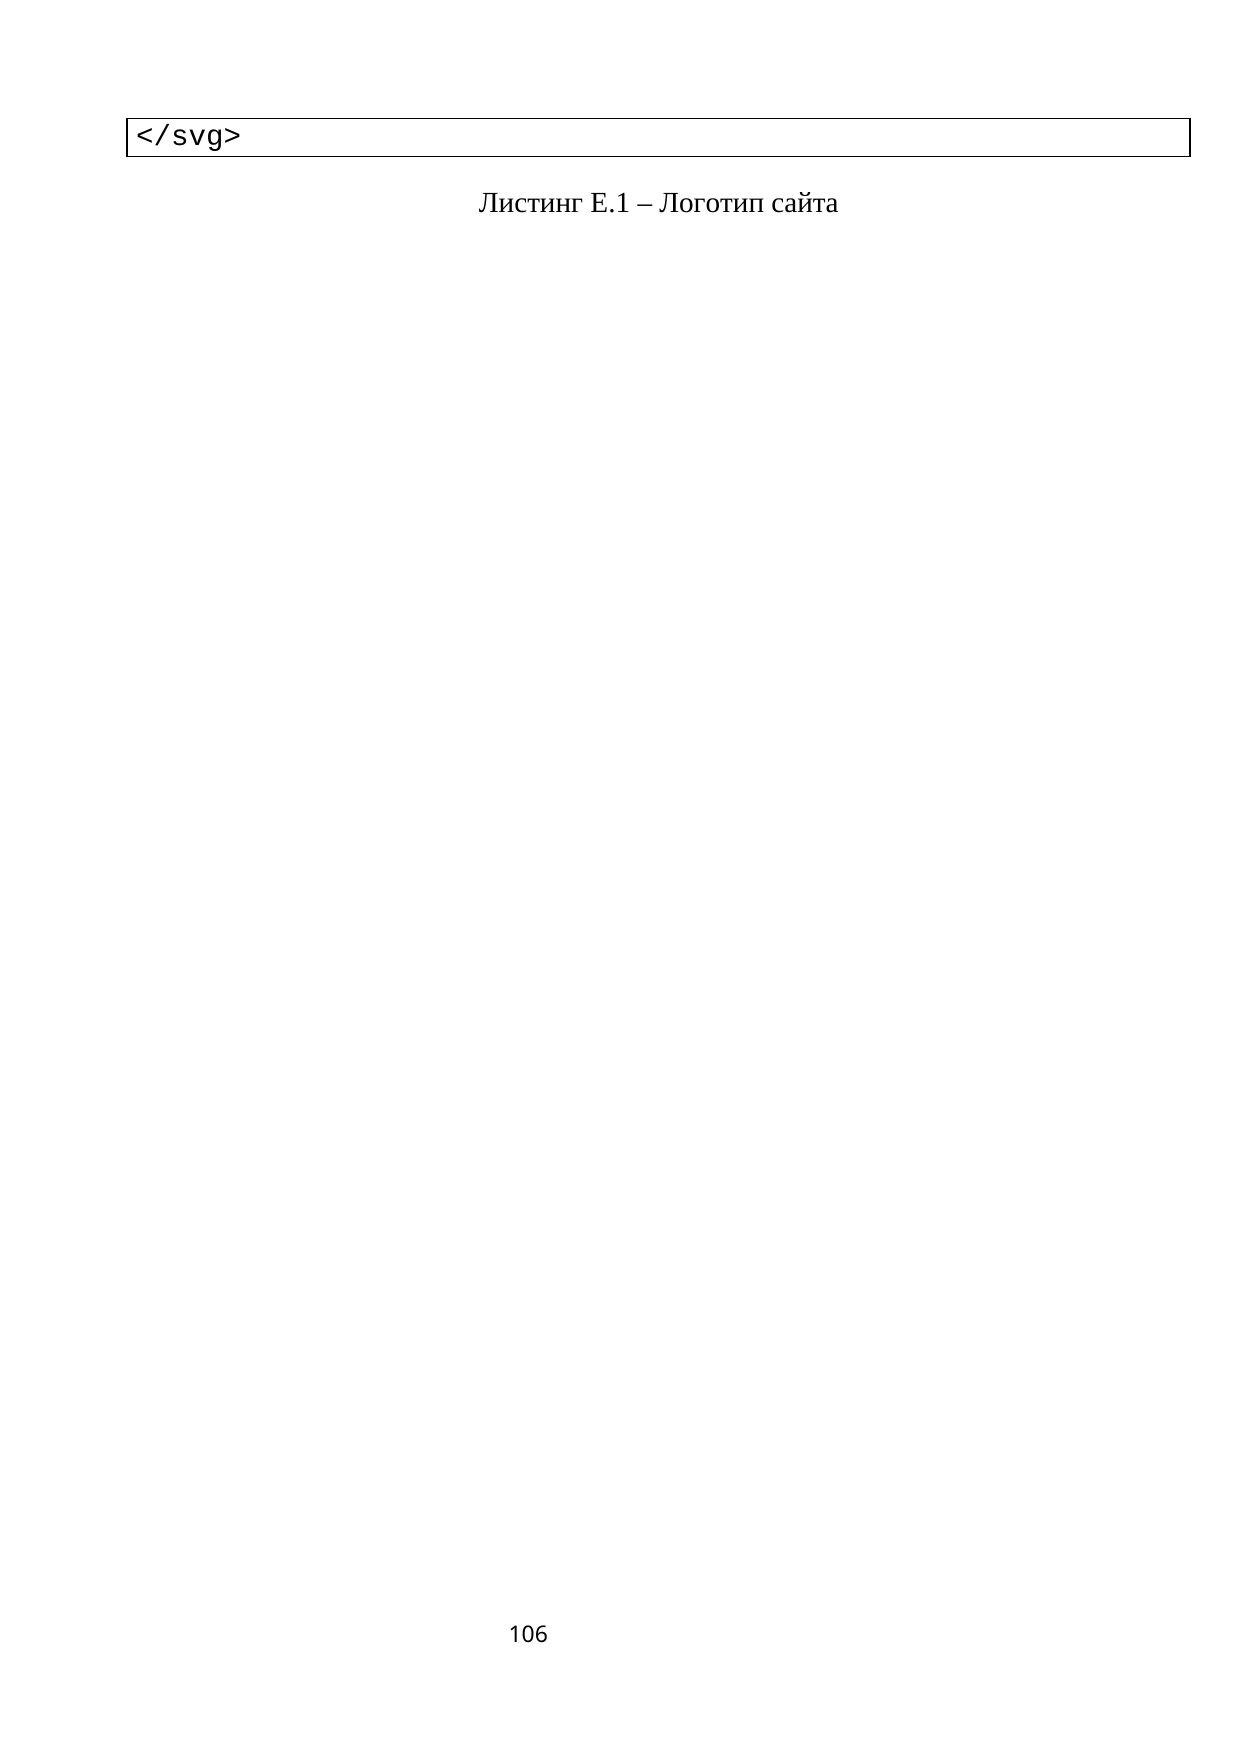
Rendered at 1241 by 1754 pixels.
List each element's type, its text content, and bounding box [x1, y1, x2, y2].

text Листинг Е.1 – Логотип сайта [136, 185, 1181, 218]
text </svg> [128, 119, 1189, 156]
